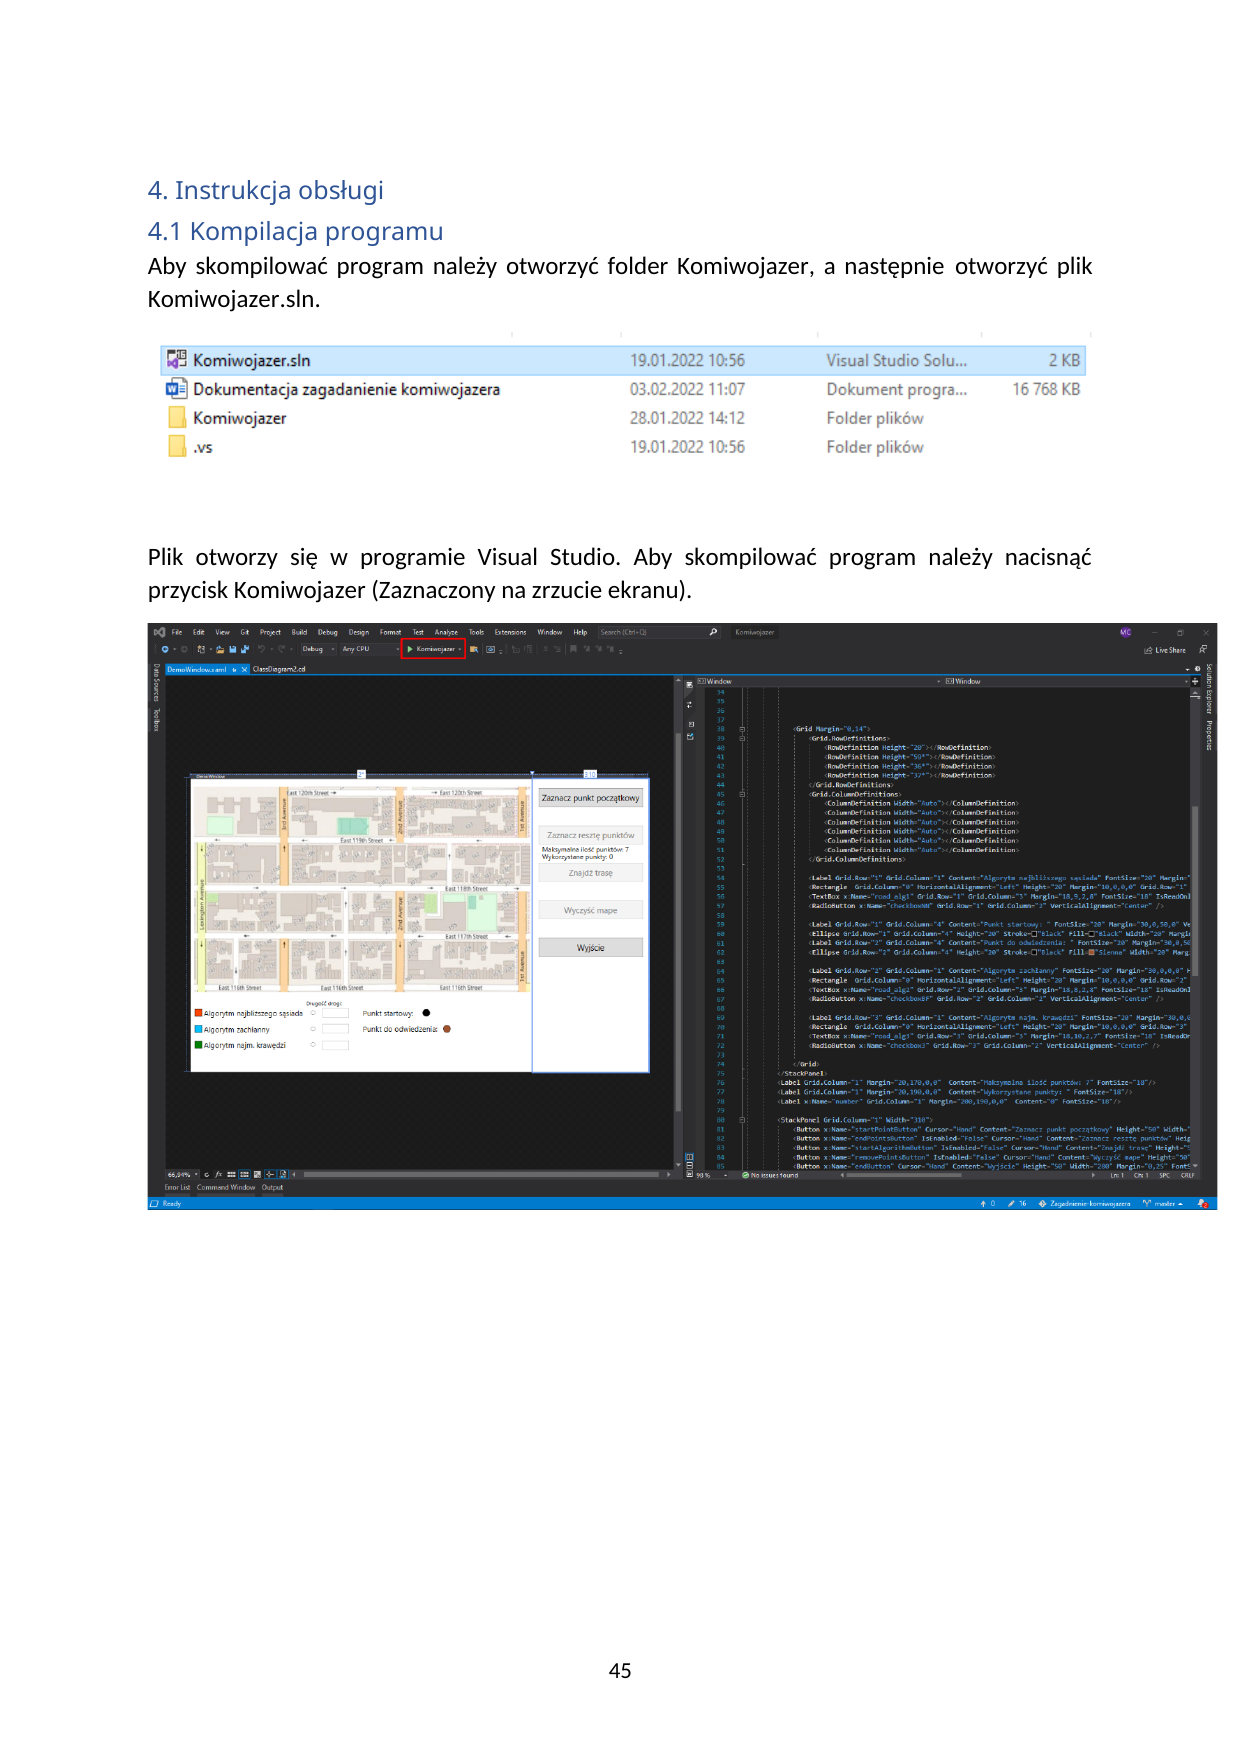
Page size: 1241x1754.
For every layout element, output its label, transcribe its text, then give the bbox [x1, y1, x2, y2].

text Aby skompilować program należy otworzyć folder Komiwojazer, a następnie otworzyć plik Komiwojazer.sln. [148, 250, 1093, 314]
picture [147, 332, 1093, 523]
text Plik otworzy się w programie Visual Studio. Aby skompilować program należy nacisnąć przycisk Komiwojazer (Zaznaczony na zrzucie ekranu). [148, 541, 1093, 605]
picture [147, 623, 1218, 1210]
subtitle 4. Instrukcja obsługi [148, 173, 1093, 207]
subtitle 4.1 Kompilacja programu [148, 213, 1093, 248]
